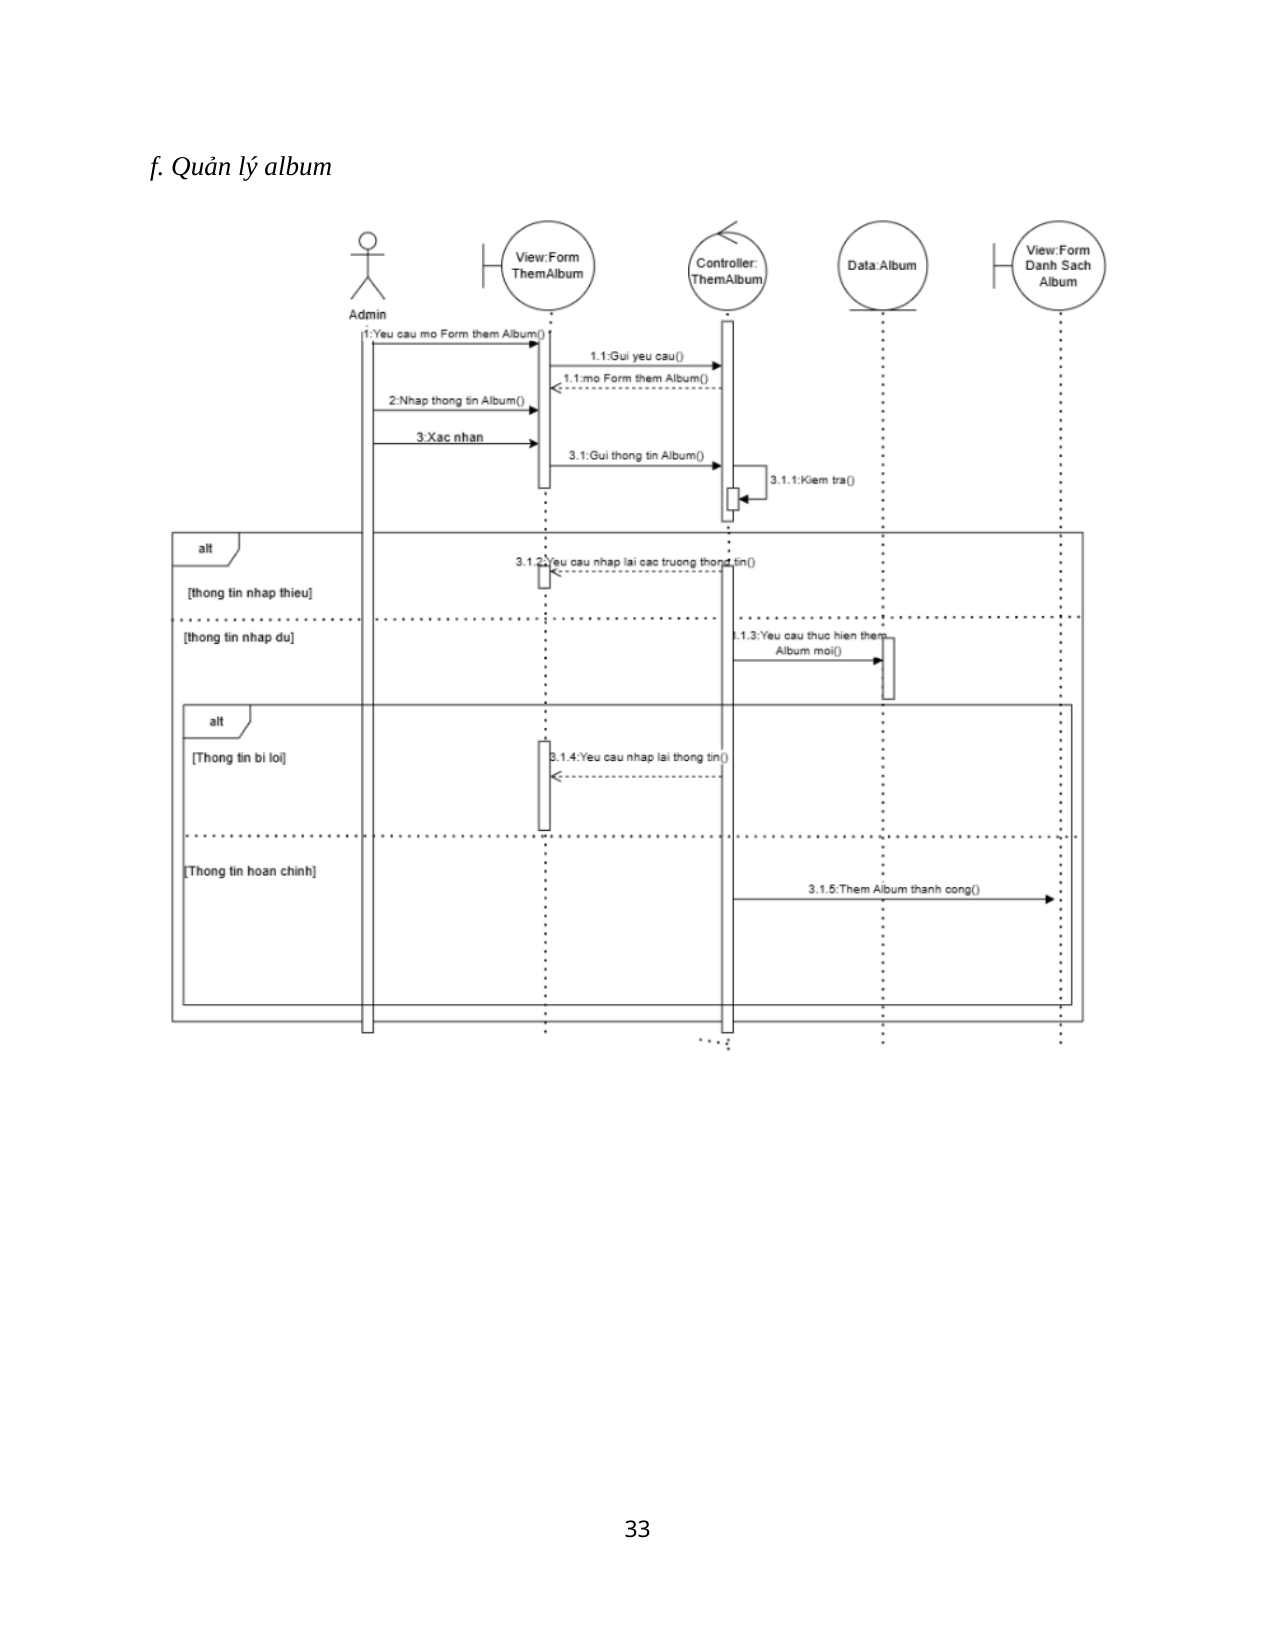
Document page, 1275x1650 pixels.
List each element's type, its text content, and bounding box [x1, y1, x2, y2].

picture [150, 200, 1125, 1073]
text f. Quản lý album [150, 150, 1125, 181]
